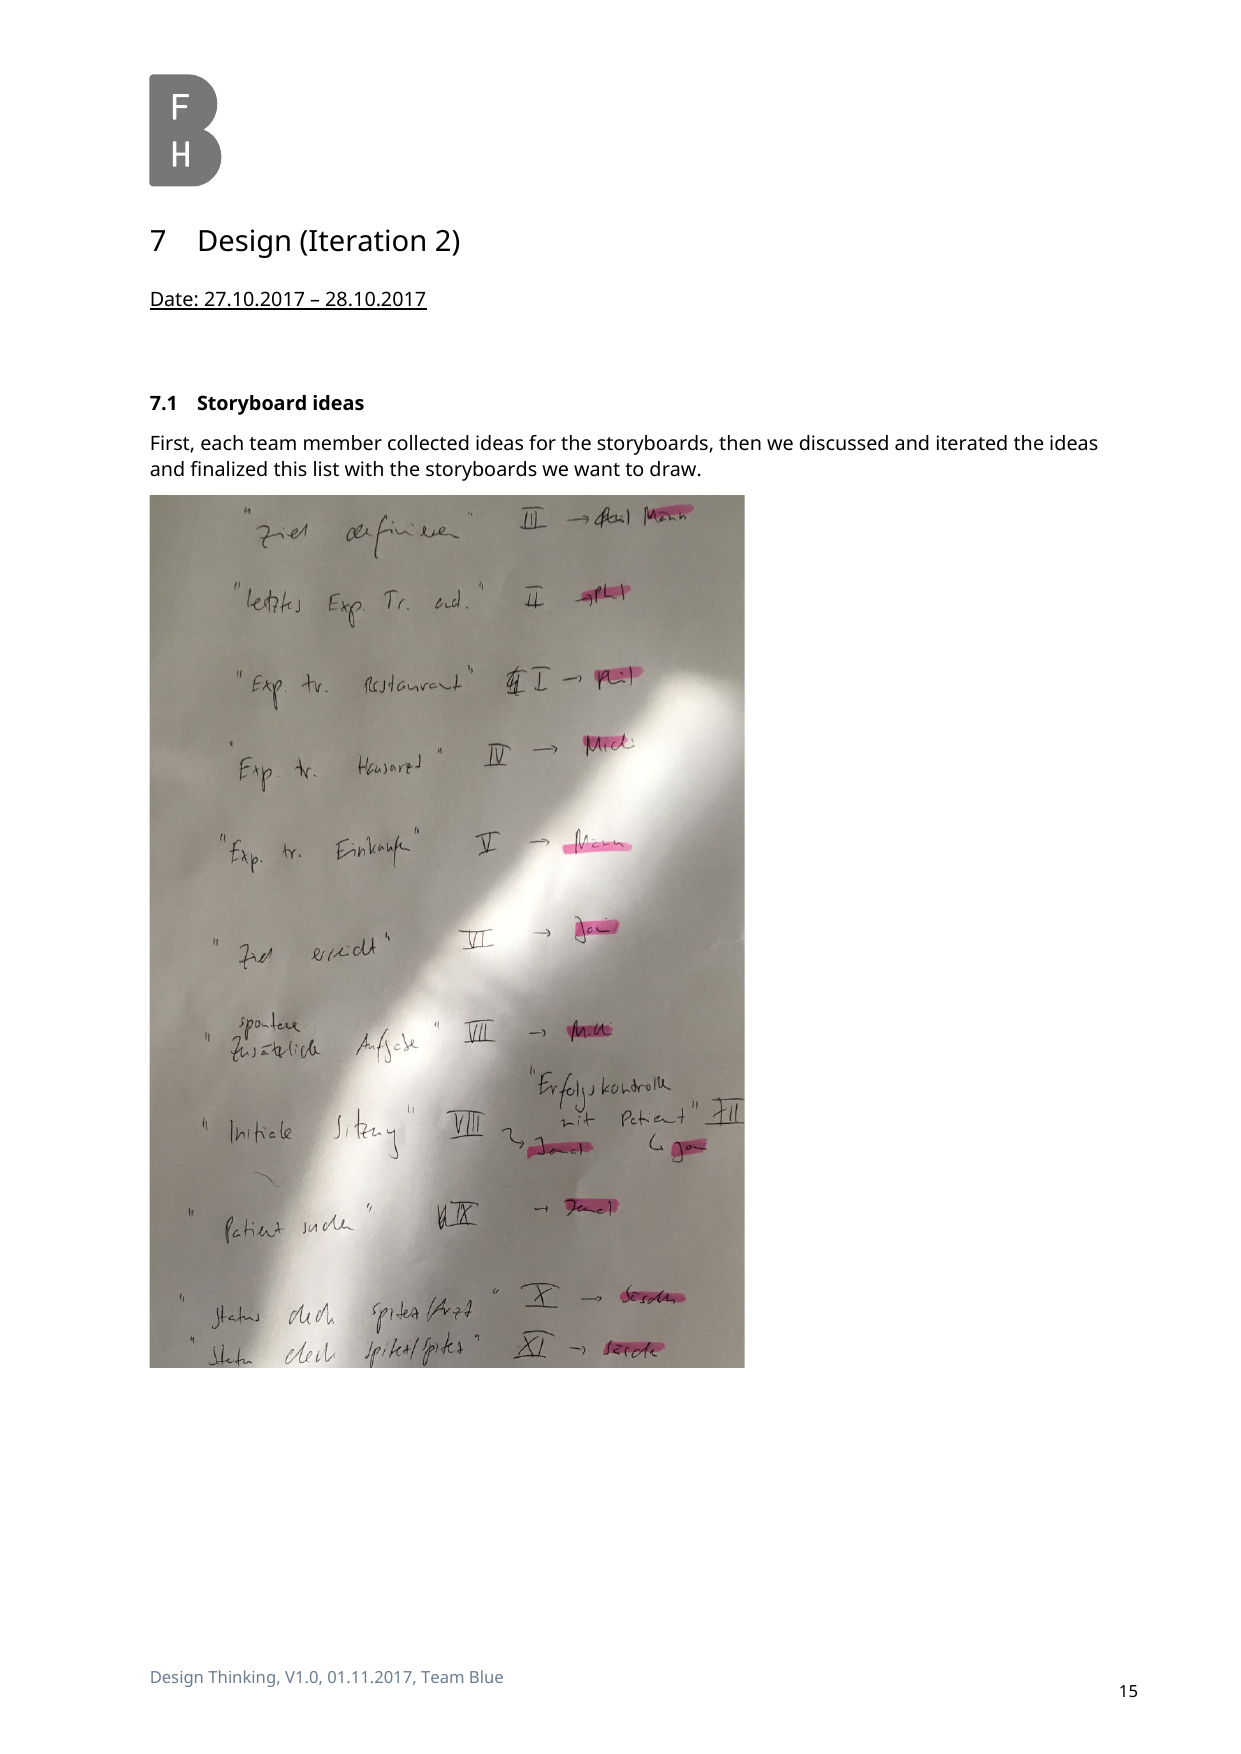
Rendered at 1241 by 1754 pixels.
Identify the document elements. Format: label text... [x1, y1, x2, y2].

text First, each team member collected ideas for the storyboards, then we discussed and iterated the ideas and finalized this list with the storyboards we want to draw. [149, 429, 1136, 483]
picture [149, 495, 745, 1368]
subtitle Storyboard ideas [149, 389, 1136, 416]
subtitle Design (Iteration 2) [149, 221, 1136, 260]
text Date: 27.10.2017 – 28.10.2017 [149, 285, 1136, 312]
